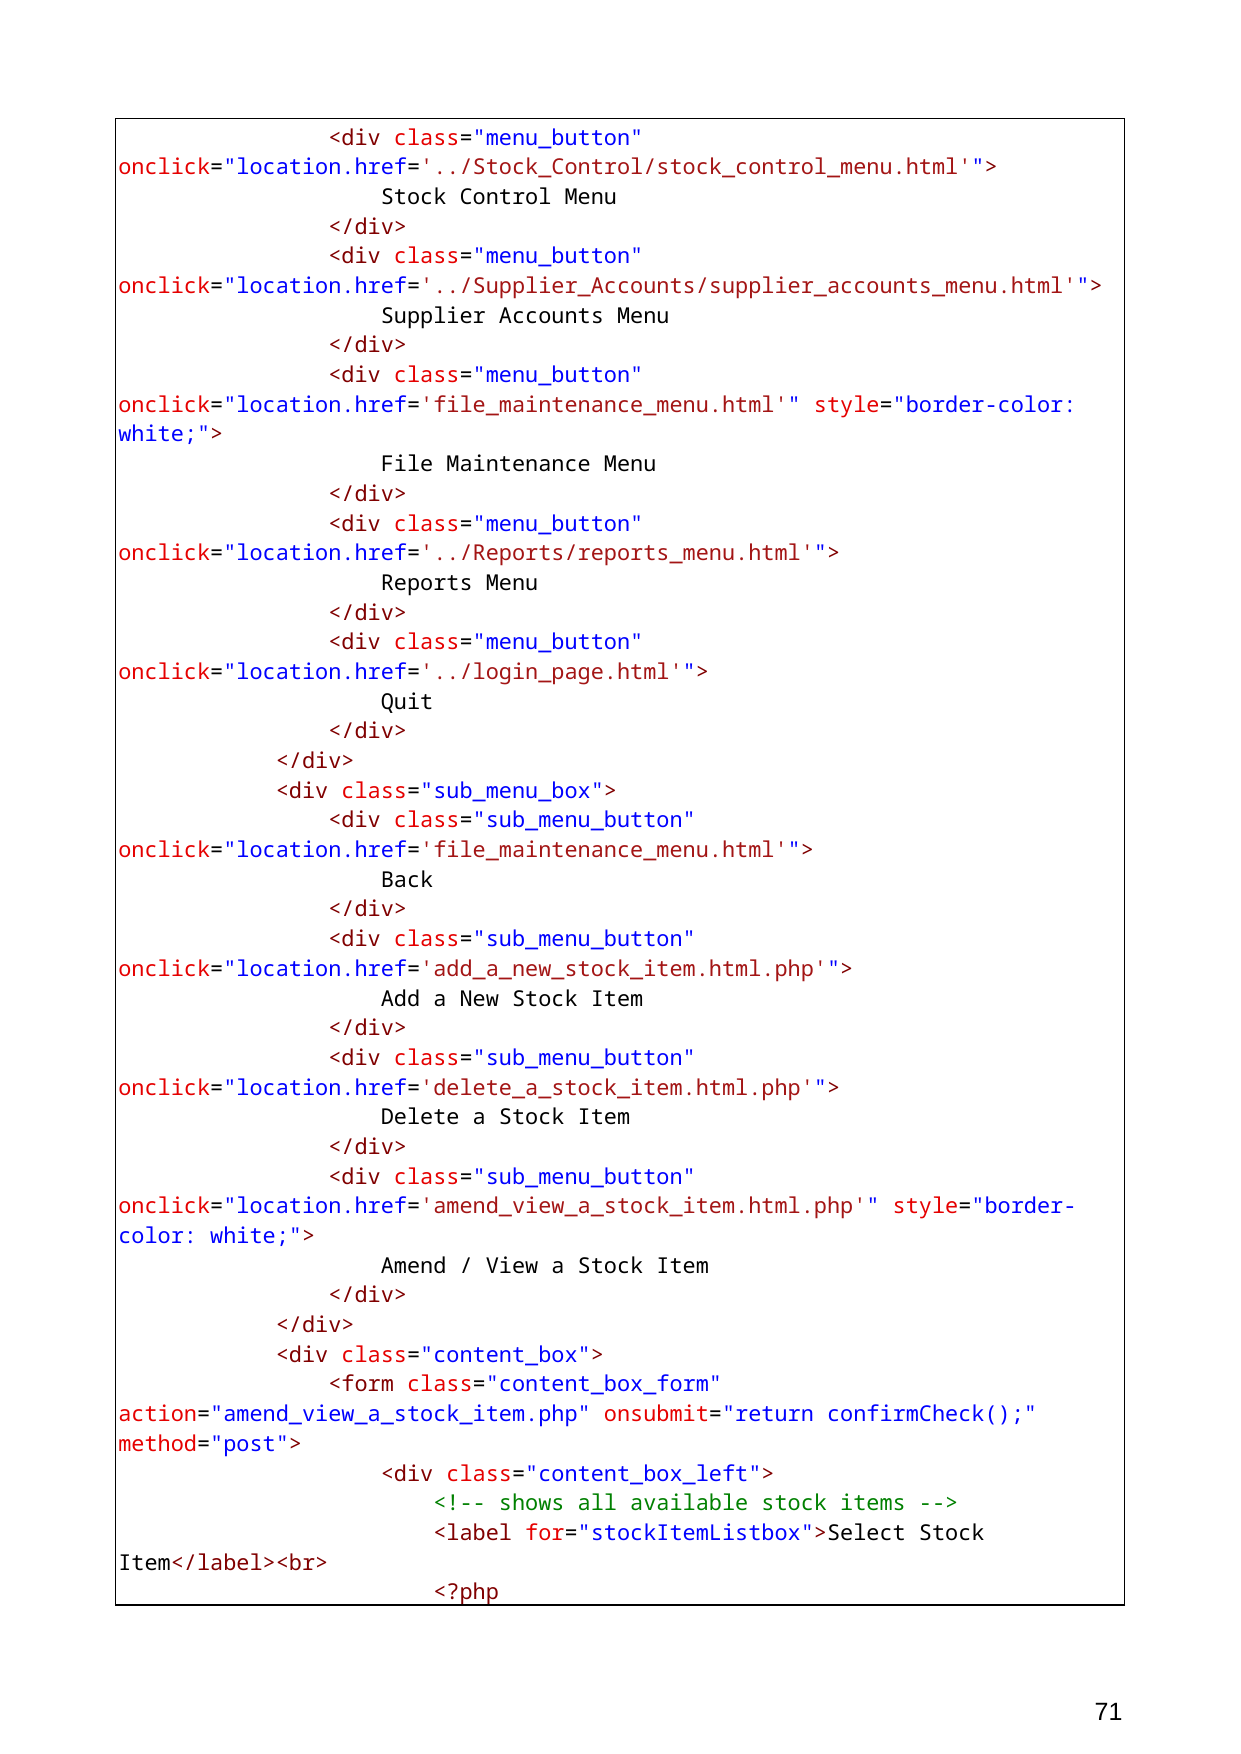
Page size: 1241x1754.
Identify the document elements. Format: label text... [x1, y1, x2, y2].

text Add a New Stock Item [118, 982, 1122, 1012]
text <div class="content_box"> [118, 1338, 1122, 1368]
text </div> [118, 745, 1122, 774]
text </div> [118, 1012, 1122, 1042]
text File Maintenance Menu [118, 448, 1122, 477]
text <div class="menu_button" onclick="location.href='../Supplier_Accounts/supplier_accounts_menu.html'"> [118, 240, 1122, 299]
text Stock Control Menu [118, 181, 1122, 210]
text </div> [118, 329, 1122, 359]
text Reports Menu [118, 567, 1122, 596]
text </div> [118, 893, 1122, 923]
text </div> [118, 477, 1122, 507]
text </div> [118, 1131, 1122, 1160]
text <div class="menu_button" onclick="location.href='../Stock_Control/stock_control_menu.html'"> [116, 119, 1124, 181]
text <form class="content_box_form" action="amend_view_a_stock_item.php" onsubmit="return confirmCheck();" method="post"> [118, 1368, 1122, 1457]
text Supplier Accounts Menu [118, 299, 1122, 329]
text <?php [118, 1576, 1122, 1604]
text Quit [118, 685, 1122, 715]
text <!-- shows all available stock items --> [118, 1487, 1122, 1517]
text Delete a Stock Item [118, 1101, 1122, 1131]
text </div> [118, 715, 1122, 745]
text <div class="sub_menu_button" onclick="location.href='delete_a_stock_item.html.php'"> [118, 1042, 1122, 1101]
text <div class="sub_menu_button" onclick="location.href='add_a_new_stock_item.html.php'"> [118, 923, 1122, 982]
text <div class="menu_button" onclick="location.href='file_maintenance_menu.html'" style="border-color: white;"> [118, 359, 1122, 448]
text Amend / View a Stock Item [118, 1249, 1122, 1279]
text </div> [118, 1309, 1122, 1338]
text <div class="menu_button" onclick="location.href='../login_page.html'"> [118, 626, 1122, 685]
text </div> [118, 210, 1122, 240]
text <div class="sub_menu_box"> [118, 774, 1122, 804]
text </div> [118, 1279, 1122, 1309]
text </div> [118, 596, 1122, 626]
text <div class="content_box_left"> [118, 1457, 1122, 1487]
text Back [118, 863, 1122, 893]
text <div class="sub_menu_button" onclick="location.href='amend_view_a_stock_item.html.php'" style="border-color: white;"> [118, 1160, 1122, 1249]
text <div class="sub_menu_button" onclick="location.href='file_maintenance_menu.html'"> [118, 804, 1122, 863]
text <label for="stockItemListbox">Select Stock Item</label><br> [118, 1517, 1122, 1576]
text <div class="menu_button" onclick="location.href='../Reports/reports_menu.html'"> [118, 507, 1122, 567]
